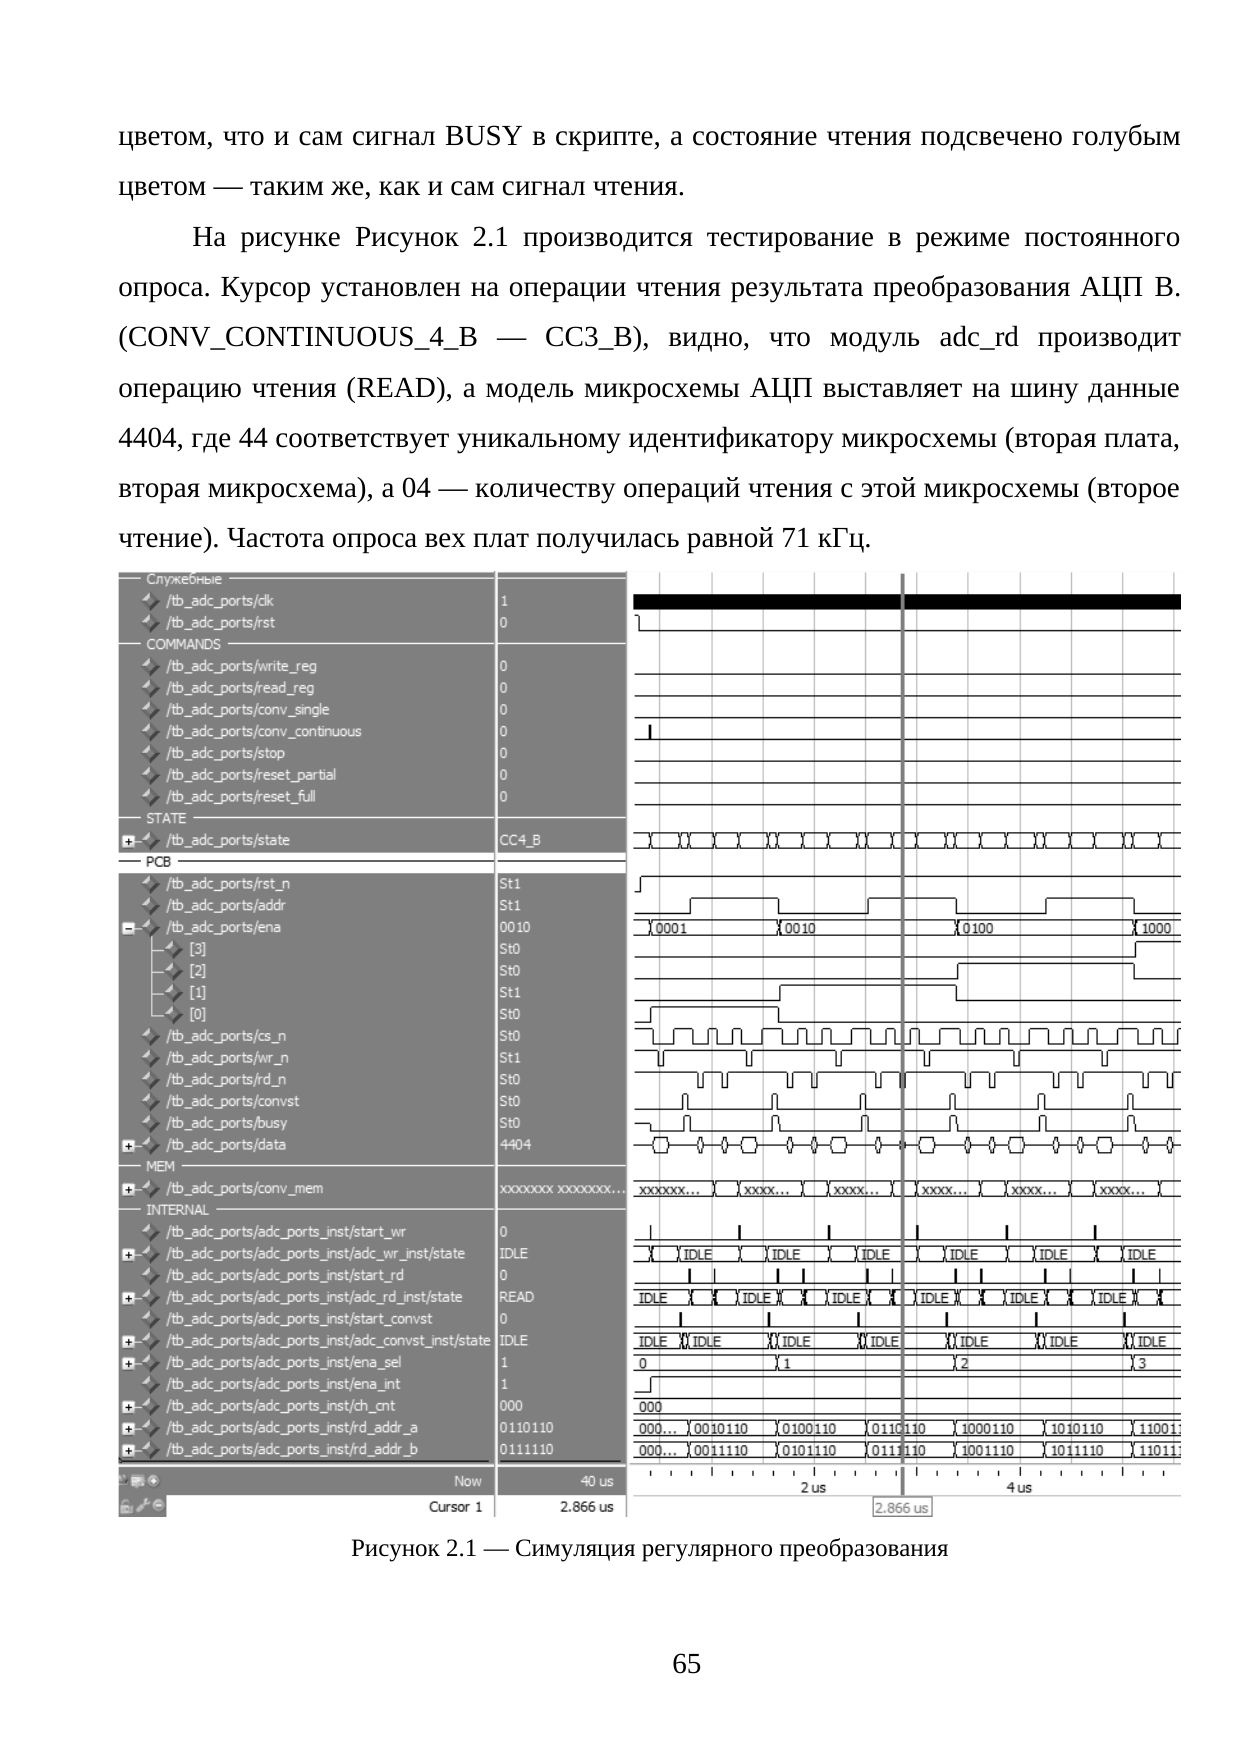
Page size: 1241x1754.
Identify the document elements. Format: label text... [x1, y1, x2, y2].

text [118, 118, 1181, 202]
picture [118, 571, 1181, 1517]
text На рисунке 2.26 производится тестирование в режиме постоянного опроса. Курсор установлен на операции чтения результата преобразования АЦП B. (CONV_CONTINUOUS_4_B — CC3_B), видно, что модуль adc_rd производит операцию чтения (READ), а модель микросхемы АЦП выставляет на шину данные 4404, где 44 соответствует уникальному идентификатору микросхемы (вторая плата, вторая микросхема), а 04 — количеству операций чтения с этой микросхемы (второе чтение). Частота опроса вех плат получилась равной 71 кГц. [118, 219, 1181, 554]
text — Симуляция регулярного преобразования [118, 1533, 1181, 1562]
